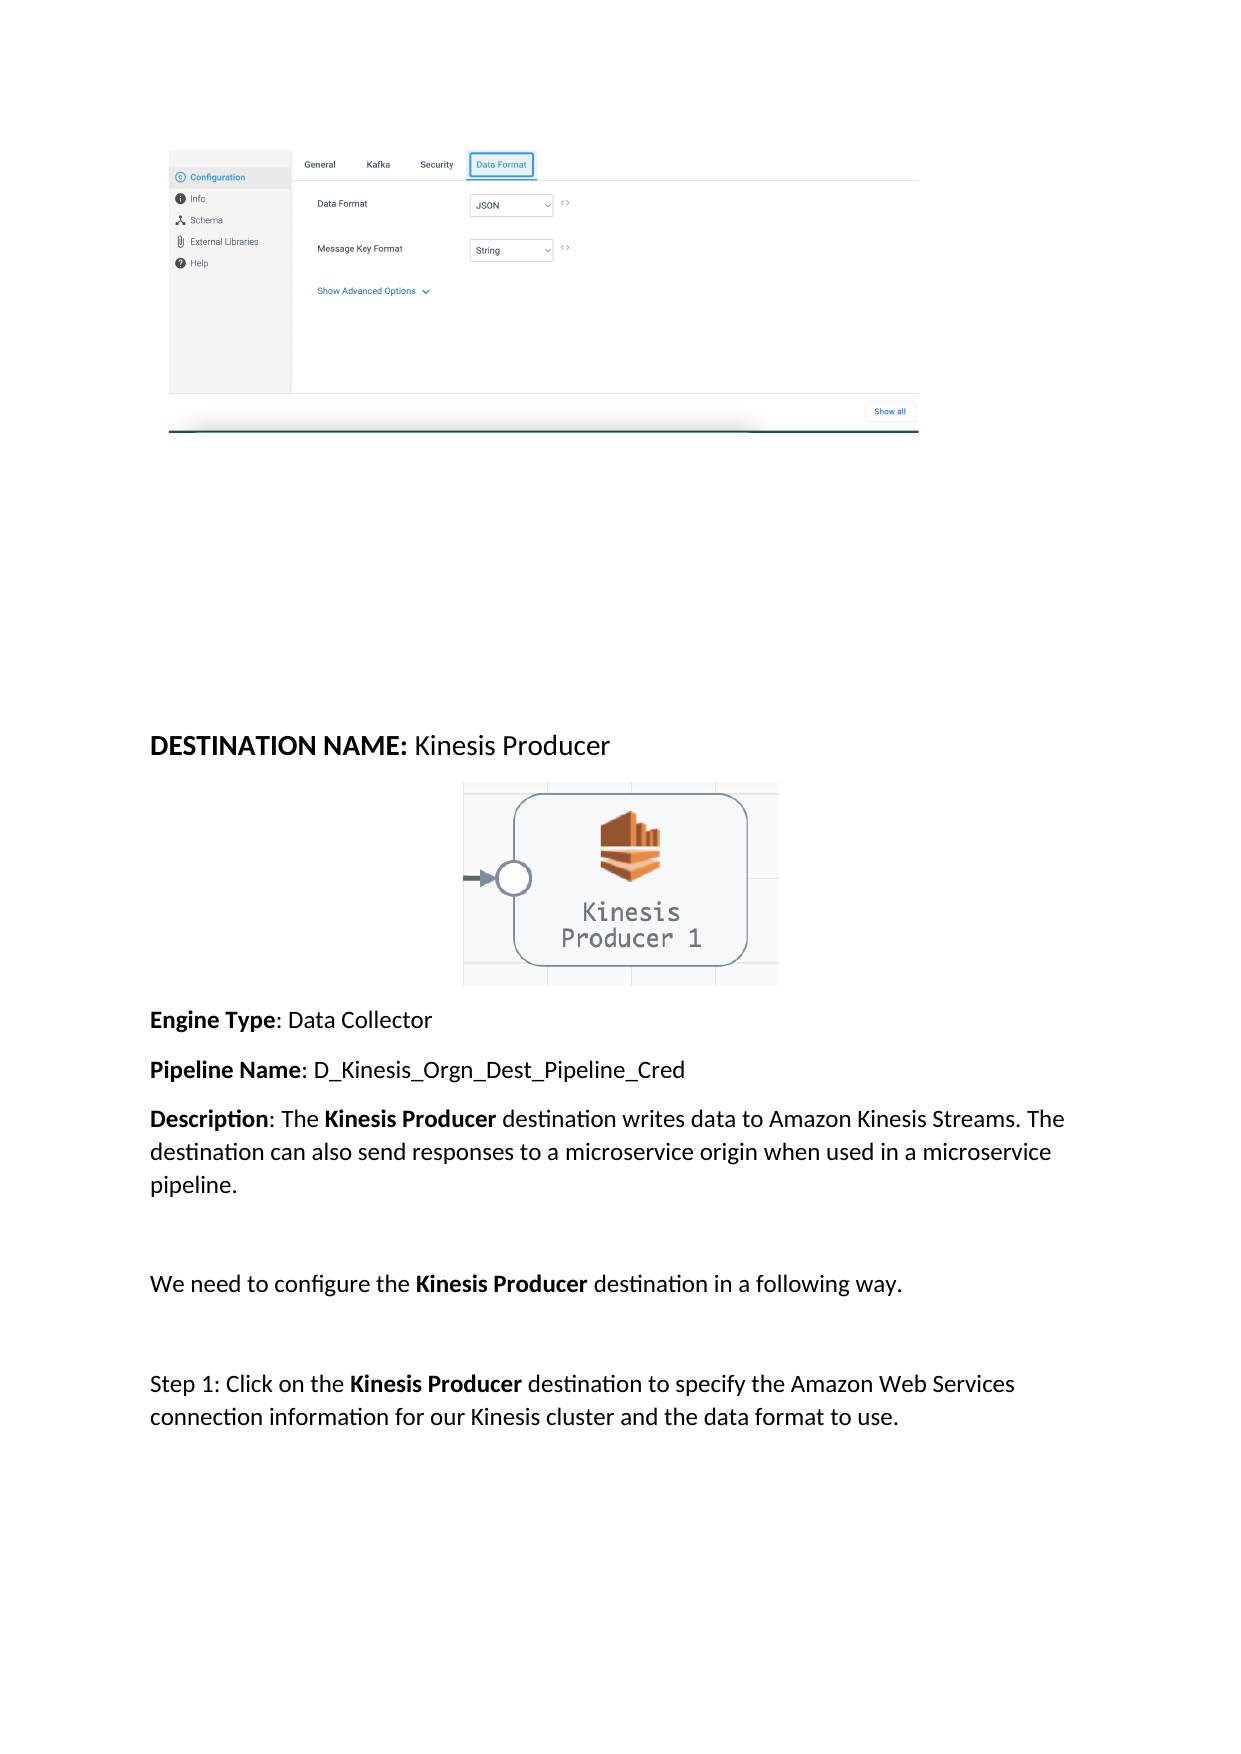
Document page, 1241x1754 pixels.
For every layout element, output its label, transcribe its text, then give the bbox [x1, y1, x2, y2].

text Engine Type: Data Collector [150, 1004, 1090, 1035]
text Step 1: Click on the Kinesis Producer destination to specify the Amazon Web Services connection information for our Kinesis cluster and the data format to use. [150, 1368, 1090, 1431]
text Pipeline Name: D_Kinesis_Orgn_Dest_Pipeline_Cred [150, 1054, 1090, 1084]
text We need to configure the Kinesis Producer destination in a following way. [150, 1268, 1090, 1299]
text DESTINATION NAME: Kinesis Producer [150, 727, 1090, 763]
text Description: The Kinesis Producer destination writes data to Amazon Kinesis Streams. The destination can also send responses to a microservice origin when used in a microservice pipeline. [150, 1103, 1090, 1200]
